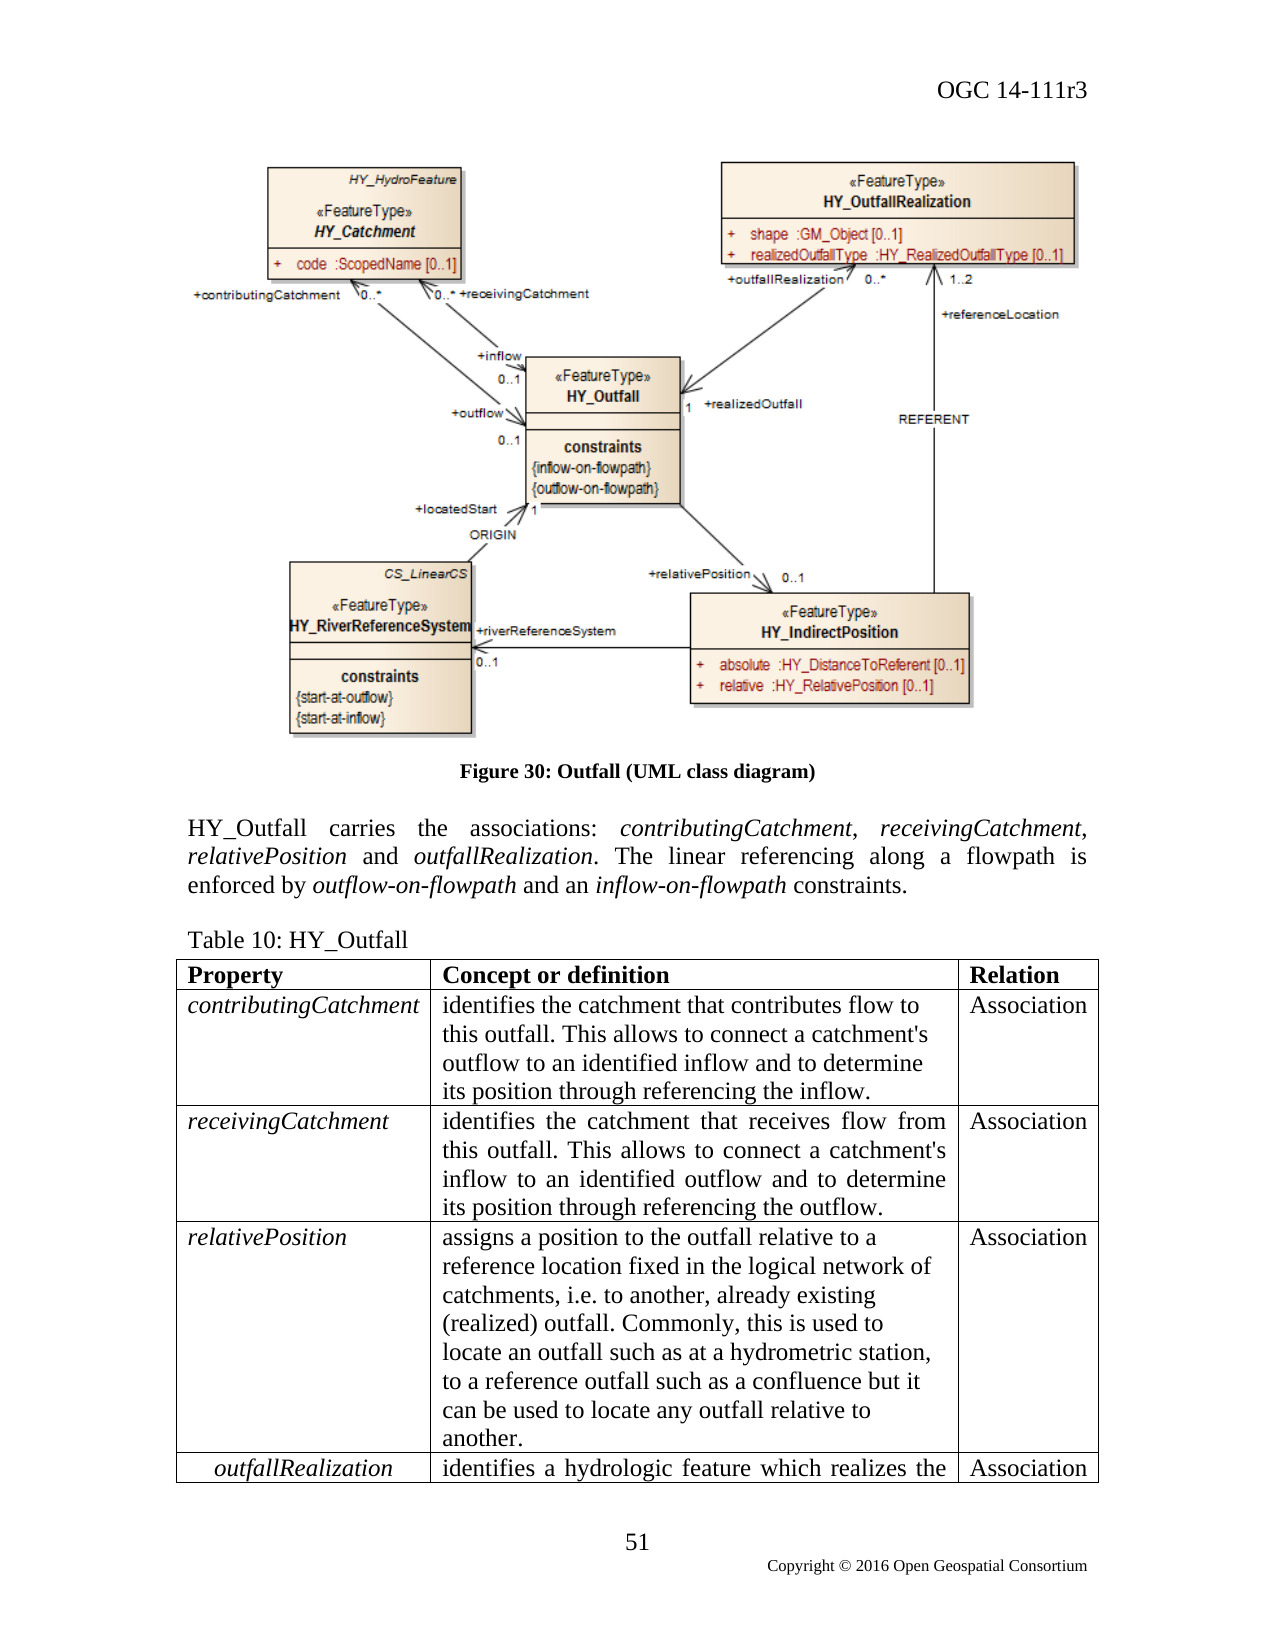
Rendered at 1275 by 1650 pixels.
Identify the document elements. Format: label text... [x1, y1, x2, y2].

table_cell Association [959, 1106, 1098, 1221]
table_cell identifies the catchment that contributes flow to this outfall. This allows to connect a catchment's outflow to an identified inflow and to determine its position through referencing the inflow. [431, 990, 958, 1105]
table_header Concept or definition [431, 960, 958, 989]
table_cell assigns a position to the outfall relative to a reference location fixed in the logical network of catchments, i.e. to another, already existing (realized) outfall. Commonly, this is used to locate an outfall such as at a hydrometric station, to a reference outfall such as a confluence but it can be used to locate any outfall relative to another. [431, 1222, 958, 1452]
table_cell Association [959, 990, 1098, 1105]
table_cell receivingCatchment [177, 1106, 430, 1221]
picture [187, 150, 1088, 747]
table_cell relativePosition [177, 1222, 430, 1452]
text HY_Outfall carries the associations: contributingCatchment, receivingCatchment, relativePosition and outfallRealization. The linear referencing along a flowpath is enforced by outflow-on-flowpath and an inflow-on-flowpath constraints. [187, 813, 1087, 899]
table_header Relation [959, 960, 1098, 989]
table_cell Association [959, 1453, 1098, 1482]
table_cell outfallRealization [177, 1453, 430, 1482]
table_cell contributingCatchment [177, 990, 430, 1105]
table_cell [431, 1453, 958, 1482]
table_cell identifies the catchment that receives flow from this outfall. This allows to connect a catchment's inflow to an identified outflow and to determine its position through referencing the outflow. [431, 1106, 958, 1221]
table_header Property [177, 960, 430, 989]
table_cell Association [959, 1222, 1098, 1452]
